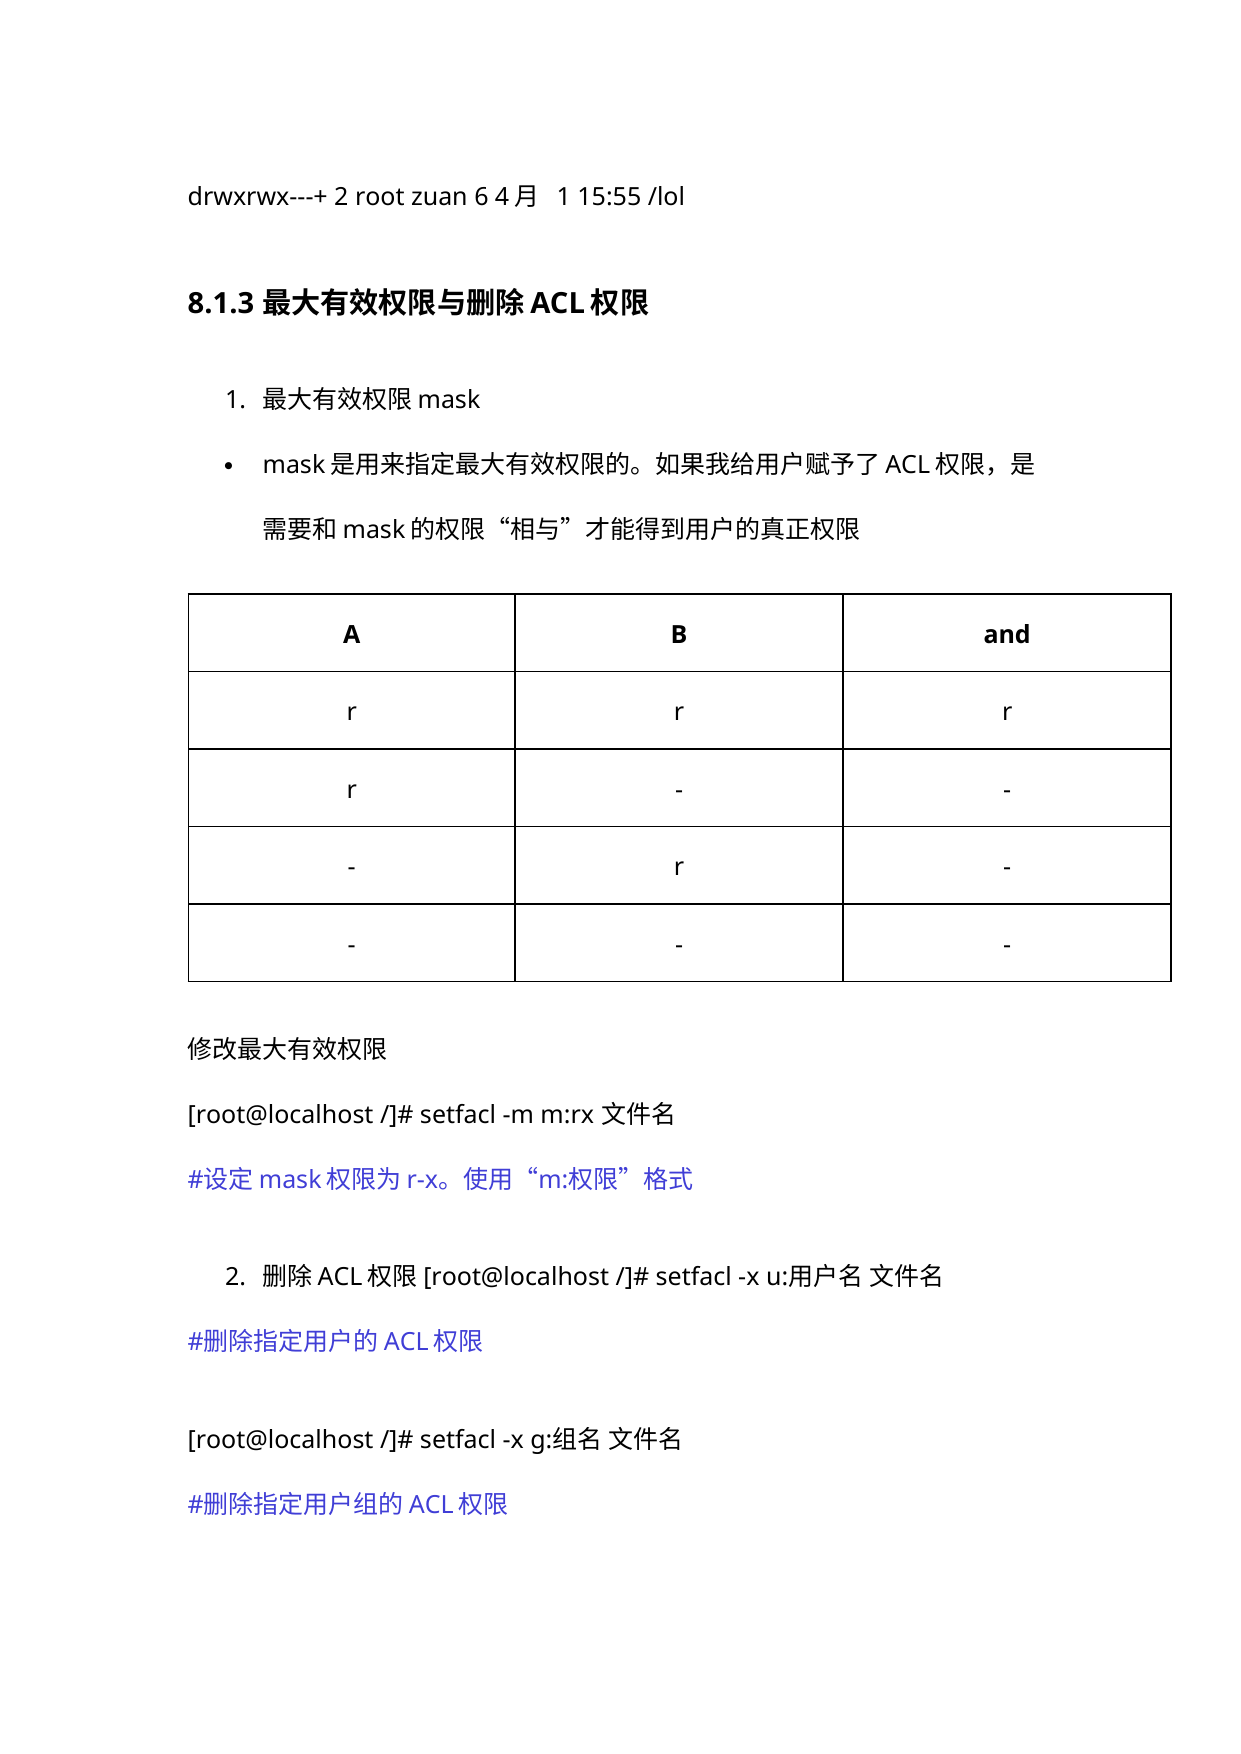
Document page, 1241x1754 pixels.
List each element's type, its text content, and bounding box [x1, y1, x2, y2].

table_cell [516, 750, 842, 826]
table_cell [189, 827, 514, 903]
text #设定mask权限为r-x。使用“m:权限”格式 [187, 1145, 1053, 1210]
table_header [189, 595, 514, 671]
list 最大有效权限mask [225, 366, 1053, 431]
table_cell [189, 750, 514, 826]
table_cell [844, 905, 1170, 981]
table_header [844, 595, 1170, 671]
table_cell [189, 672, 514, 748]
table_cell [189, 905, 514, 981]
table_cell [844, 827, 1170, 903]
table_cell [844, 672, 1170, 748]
text #删除指定用户组的ACL权限 [187, 1470, 1053, 1535]
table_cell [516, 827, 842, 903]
list mask是用来指定最大有效权限的。如果我给用户赋予了ACL权限，是需要和mask的权限“相与”才能得到用户的真正权限 [225, 431, 1053, 561]
text [root@localhost /]# setfacl -m m:rx 文件名 [187, 1080, 1053, 1145]
text #删除指定用户的ACL权限 [187, 1307, 1053, 1372]
text [root@localhost /]# setfacl -x g:组名 文件名 [187, 1405, 1053, 1470]
text drwxrwx---+ 2 root zuan 6 4月 1 15:55 /lol [187, 162, 1053, 227]
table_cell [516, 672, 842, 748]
list 删除ACL权限 [root@localhost /]# setfacl -x u:用户名 文件名 [225, 1242, 1053, 1307]
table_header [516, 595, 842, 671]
subtitle 8.1.3 最大有效权限与删除ACL权限 [187, 269, 1053, 334]
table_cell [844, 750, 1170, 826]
text 修改最大有效权限 [187, 1015, 1053, 1080]
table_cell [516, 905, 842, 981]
